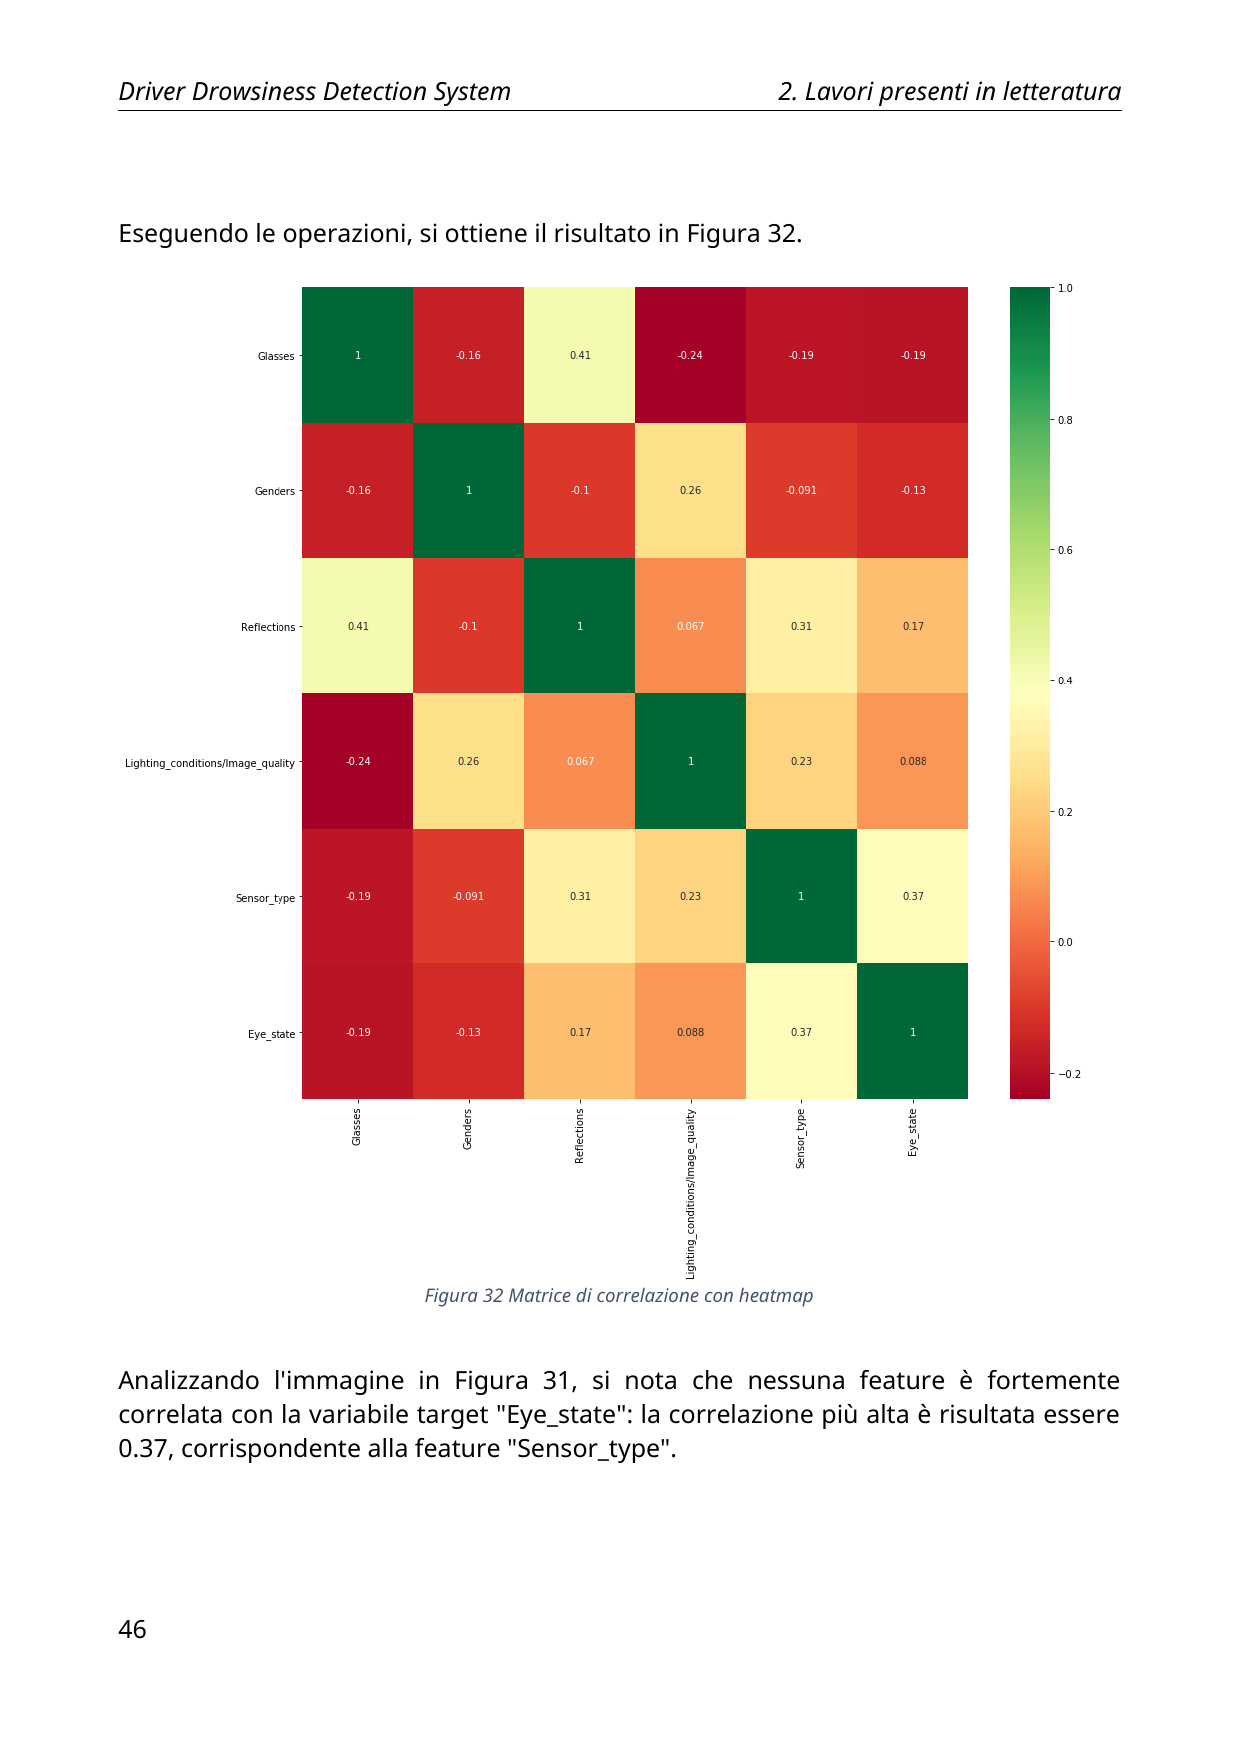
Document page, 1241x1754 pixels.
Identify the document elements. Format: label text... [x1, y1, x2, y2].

picture [118, 277, 1087, 1283]
text Analizzando l'immagine in Figura 31, si nota che nessuna feature è fortemente correlata con la variabile target "Eye_state": la correlazione più alta è risultata essere 0.37, corrispondente alla feature "Sensor_type". [118, 1363, 1122, 1465]
text Eseguendo le operazioni, si ottiene il risultato in Figura 32. [118, 216, 1122, 250]
text Figura 32 Matrice di correlazione con heatmap [118, 1282, 1122, 1308]
